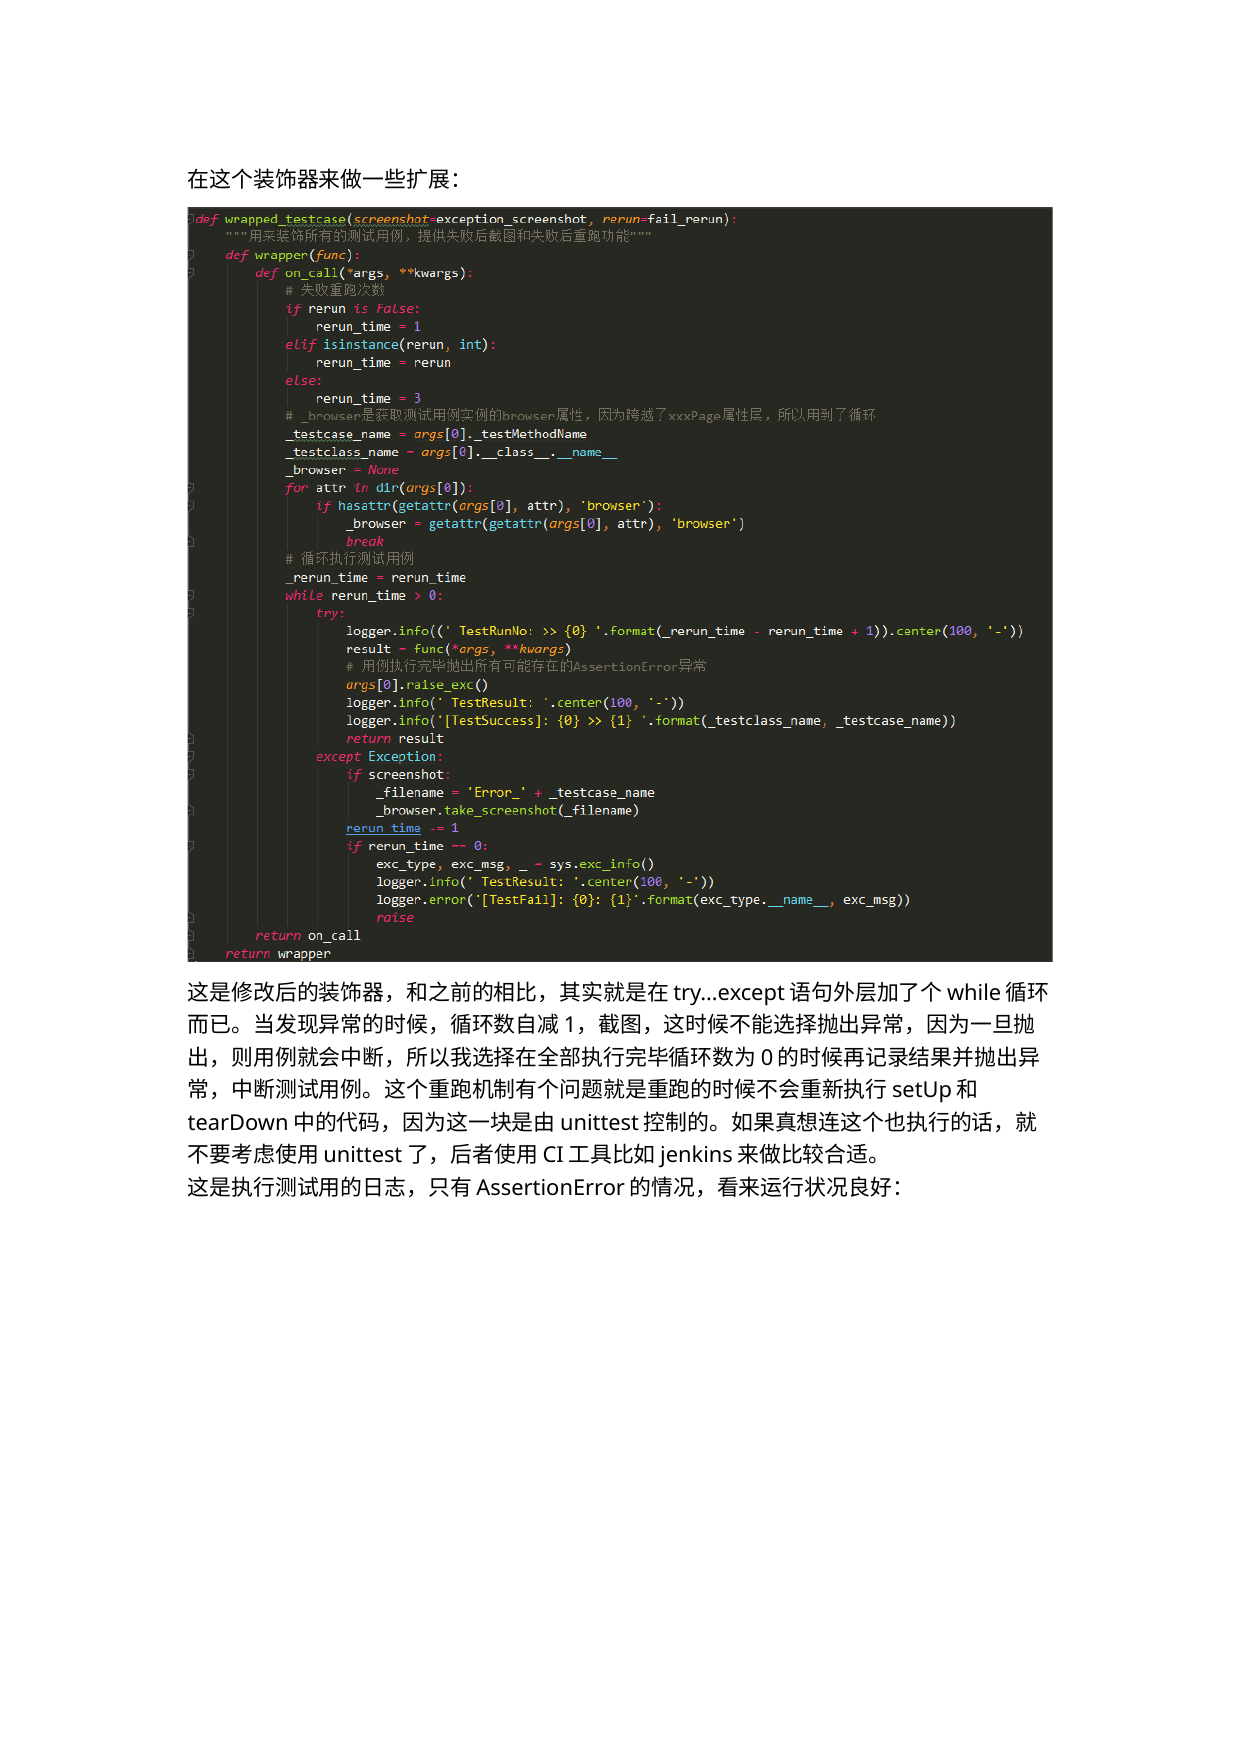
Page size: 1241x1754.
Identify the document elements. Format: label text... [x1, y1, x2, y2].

picture [187, 207, 1053, 962]
text 这是执行测试用的日志，只有AssertionError的情况，看来运行状况良好： [187, 1169, 1053, 1202]
text 这是修改后的装饰器，和之前的相比，其实就是在try…except语句外层加了个while循环而已。当发现异常的时候，循环数自减1，截图，这时候不能选择抛出异常，因为一旦抛出，则用例就会中断，所以我选择在全部执行完毕循环数为0的时候再记录结果并抛出异常，中断测试用例。这个重跑机制有个问题就是重跑的时候不会重新执行setUp和tearDown中的代码，因为这一块是由unittest控制的。如果真想连这个也执行的话，就不要考虑使用unittest了，后者使用CI工具比如jenkins来做比较合适。 [187, 974, 1053, 1169]
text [187, 162, 1053, 194]
